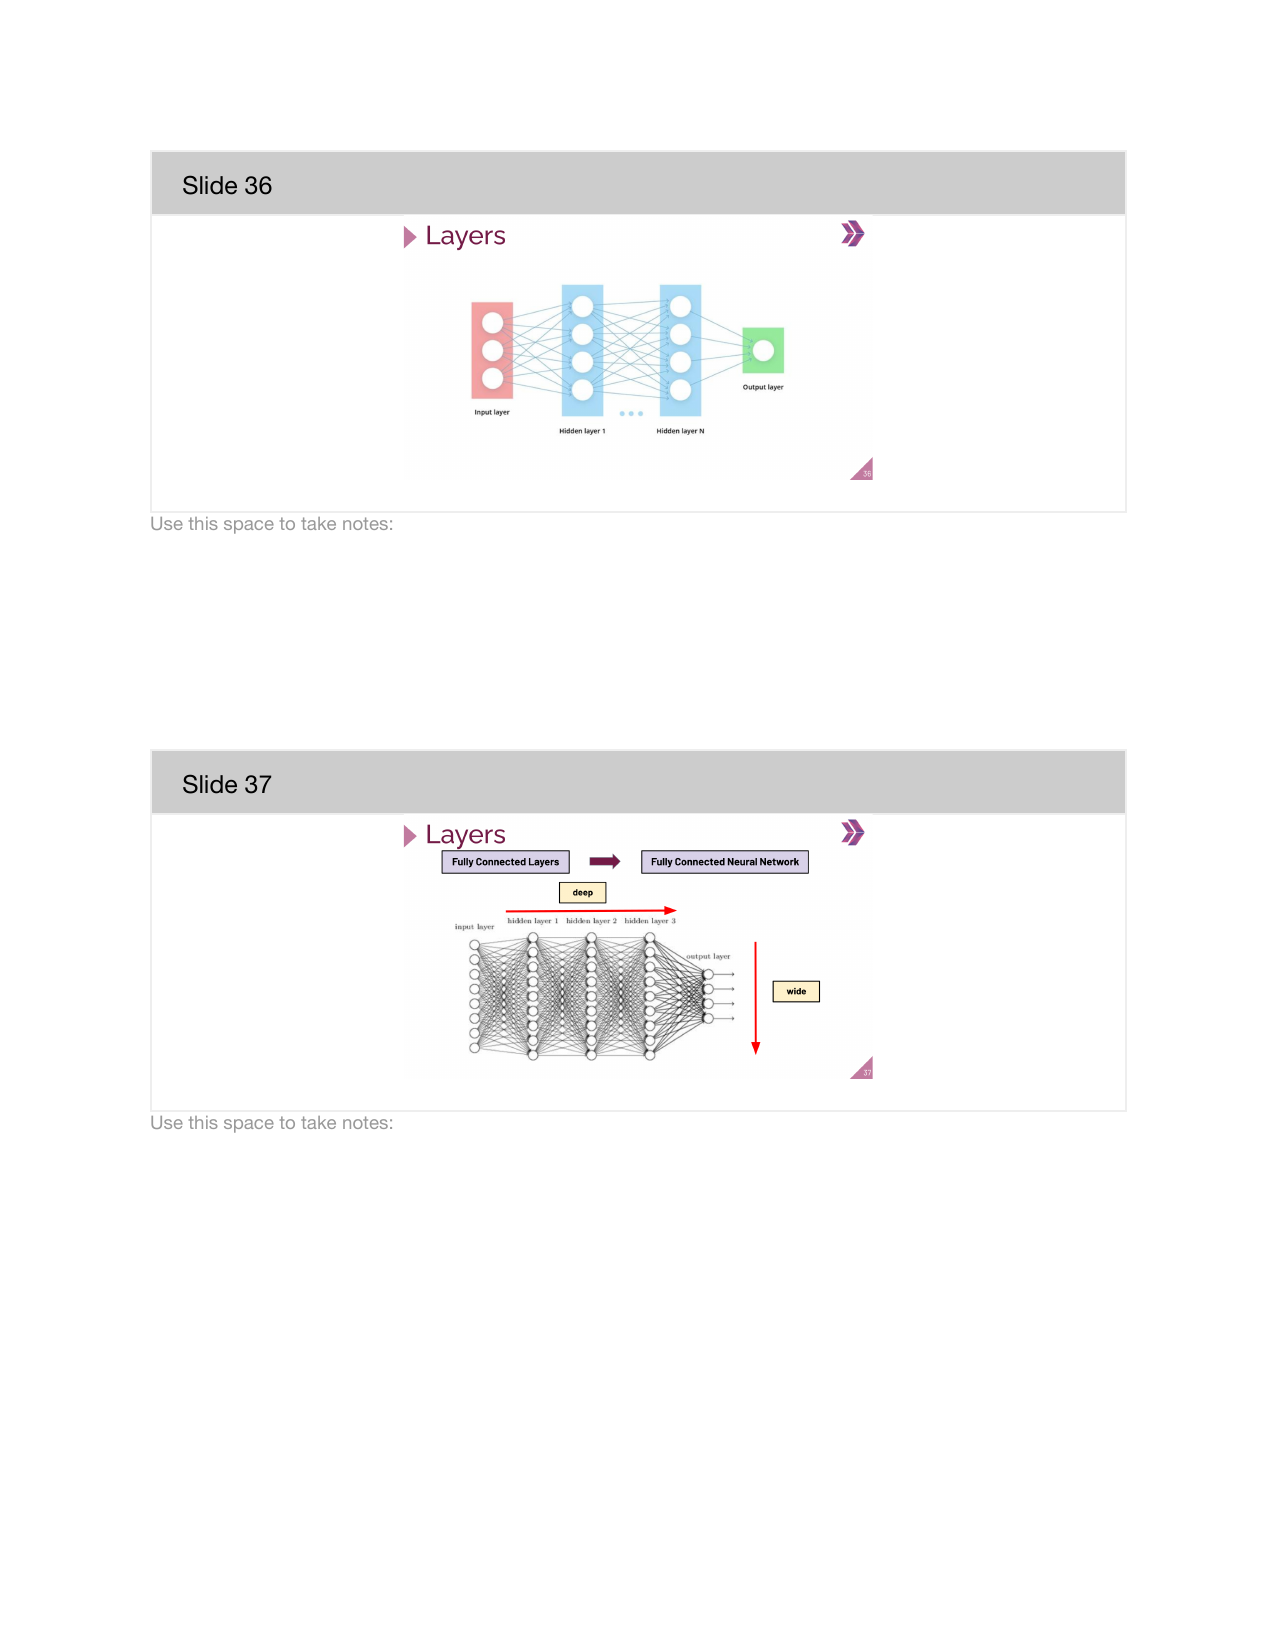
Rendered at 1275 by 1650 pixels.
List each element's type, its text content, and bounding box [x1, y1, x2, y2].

table_header Slide 36 [152, 152, 1125, 214]
table_cell [152, 216, 1125, 511]
picture [403, 215, 873, 480]
table_header Slide 37 [152, 751, 1125, 813]
picture [403, 814, 873, 1079]
text Use this space to take notes: [150, 513, 1125, 536]
text Use this space to take notes: [150, 1112, 1125, 1135]
table_cell [152, 815, 1125, 1110]
